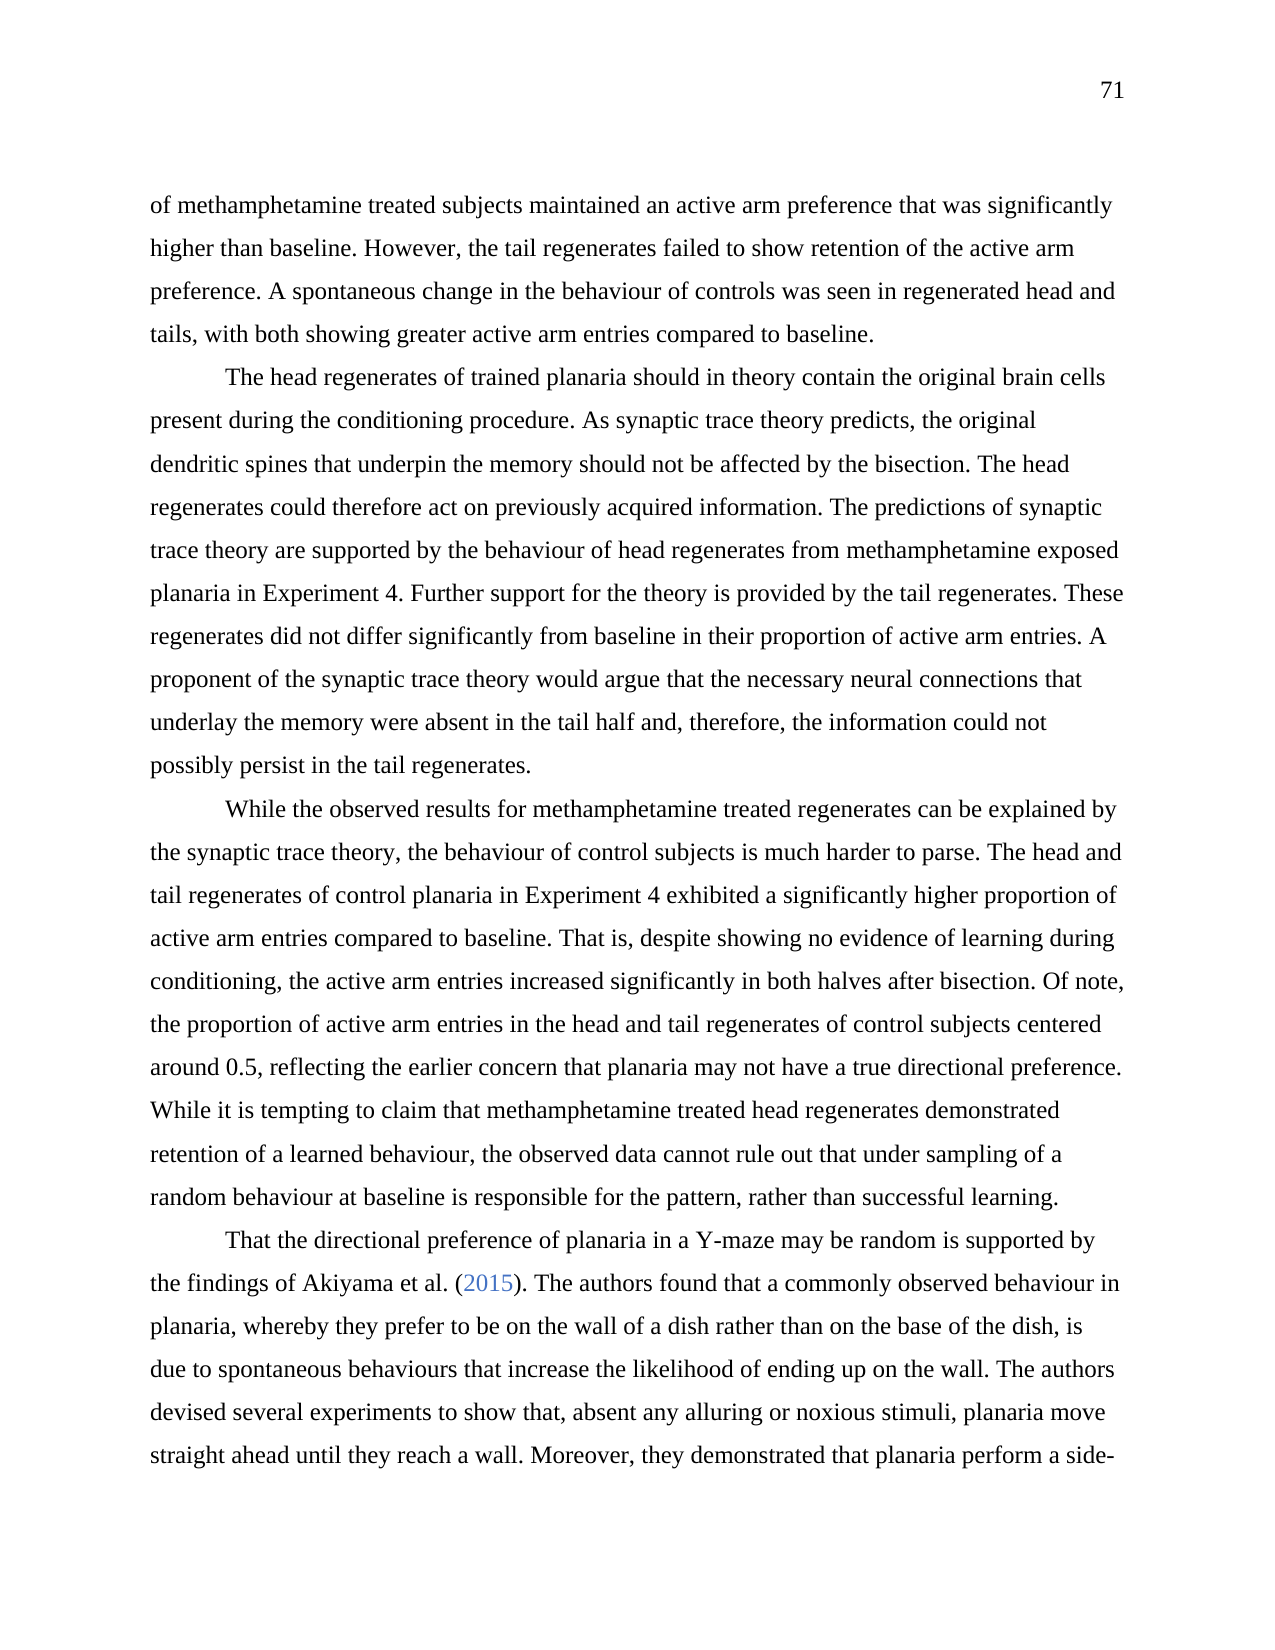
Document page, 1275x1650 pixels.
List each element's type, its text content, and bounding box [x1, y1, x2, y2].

text The head regenerates of trained planaria should in theory contain the original brain cells present during the conditioning procedure. As synaptic trace theory predicts, the original dendritic spines that underpin the memory should not be affected by the bisection. The head regenerates could therefore act on previously acquired information. The predictions of synaptic trace theory are supported by the behaviour of head regenerates from methamphetamine exposed planaria in Experiment 4. Further support for the theory is provided by the tail regenerates. These regenerates did not differ significantly from baseline in their proportion of active arm entries. A proponent of the synaptic trace theory would argue that the necessary neural connections that underlay the memory were absent in the tail half and, therefore, the information could not possibly persist in the tail regenerates. [150, 362, 1125, 779]
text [150, 190, 1125, 348]
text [150, 1225, 1125, 1469]
text While the observed results for methamphetamine treated regenerates can be explained by the synaptic trace theory, the behaviour of control subjects is much harder to parse. The head and tail regenerates of control planaria in Experiment 4 exhibited a significantly higher proportion of active arm entries compared to baseline. That is, despite showing no evidence of learning during conditioning, the active arm entries increased significantly in both halves after bisection. Of note, the proportion of active arm entries in the head and tail regenerates of control subjects centered around 0.5, reflecting the earlier concern that planaria may not have a true directional preference. While it is tempting to claim that methamphetamine treated head regenerates demonstrated retention of a learned behaviour, the observed data cannot rule out that under sampling of a random behaviour at baseline is responsible for the pattern, rather than successful learning. [150, 794, 1125, 1211]
